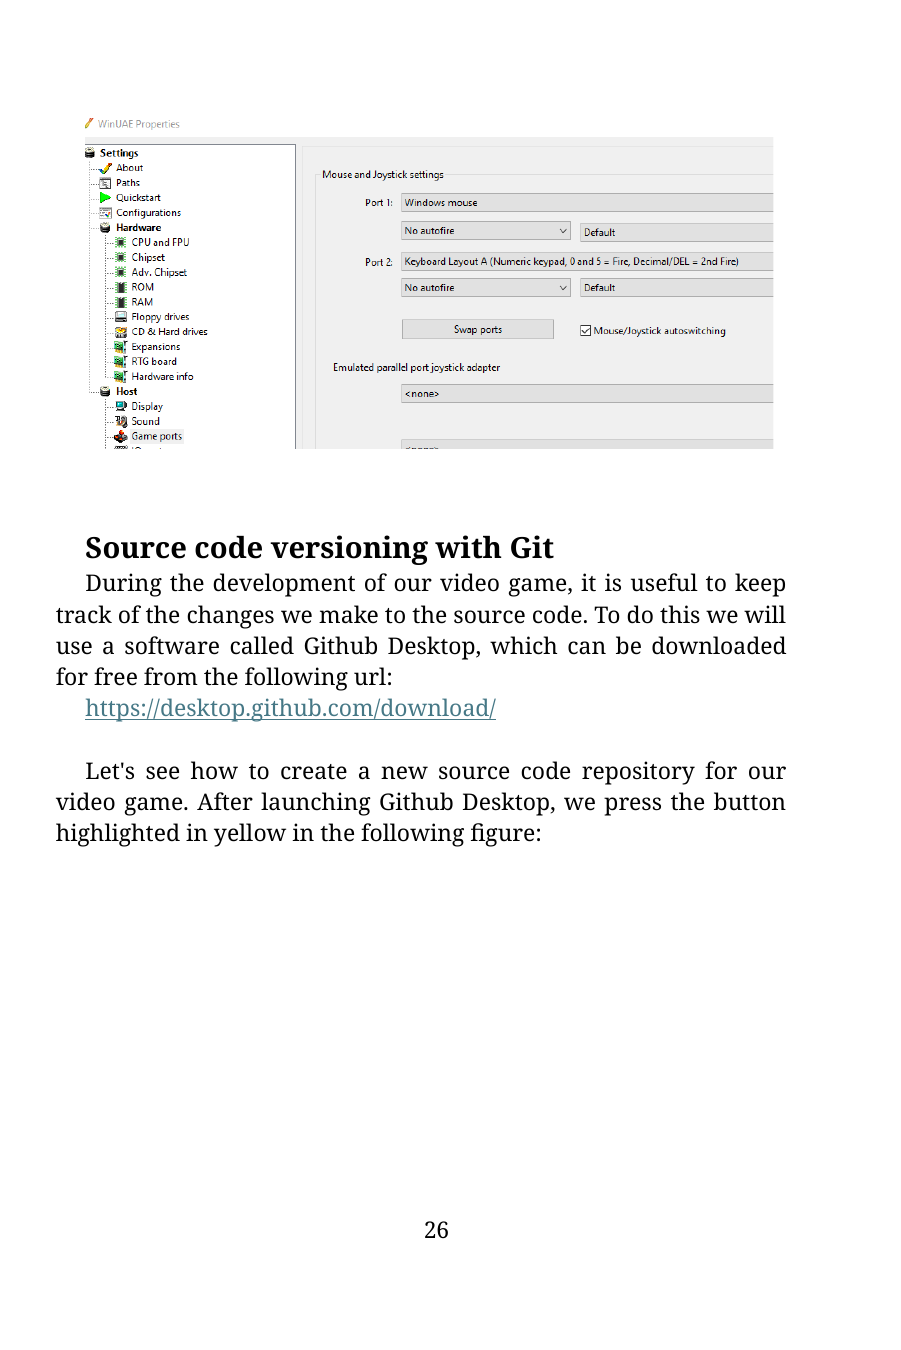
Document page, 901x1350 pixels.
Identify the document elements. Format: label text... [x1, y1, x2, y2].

picture [85, 118, 774, 449]
subtitle Source code versioning with Git [56, 528, 787, 567]
text Let's see how to create a new source code repository for our video game. After launching Github Desktop, we press the button highlighted in yellow in the following figure: [56, 755, 787, 849]
text https://desktop.github.com/download/ [56, 692, 787, 724]
text During the development of our video game, it is useful to keep track of the changes we make to the source code. To do this we will use a software called Github Desktop, which can be downloaded for free from the following url: [56, 567, 787, 692]
